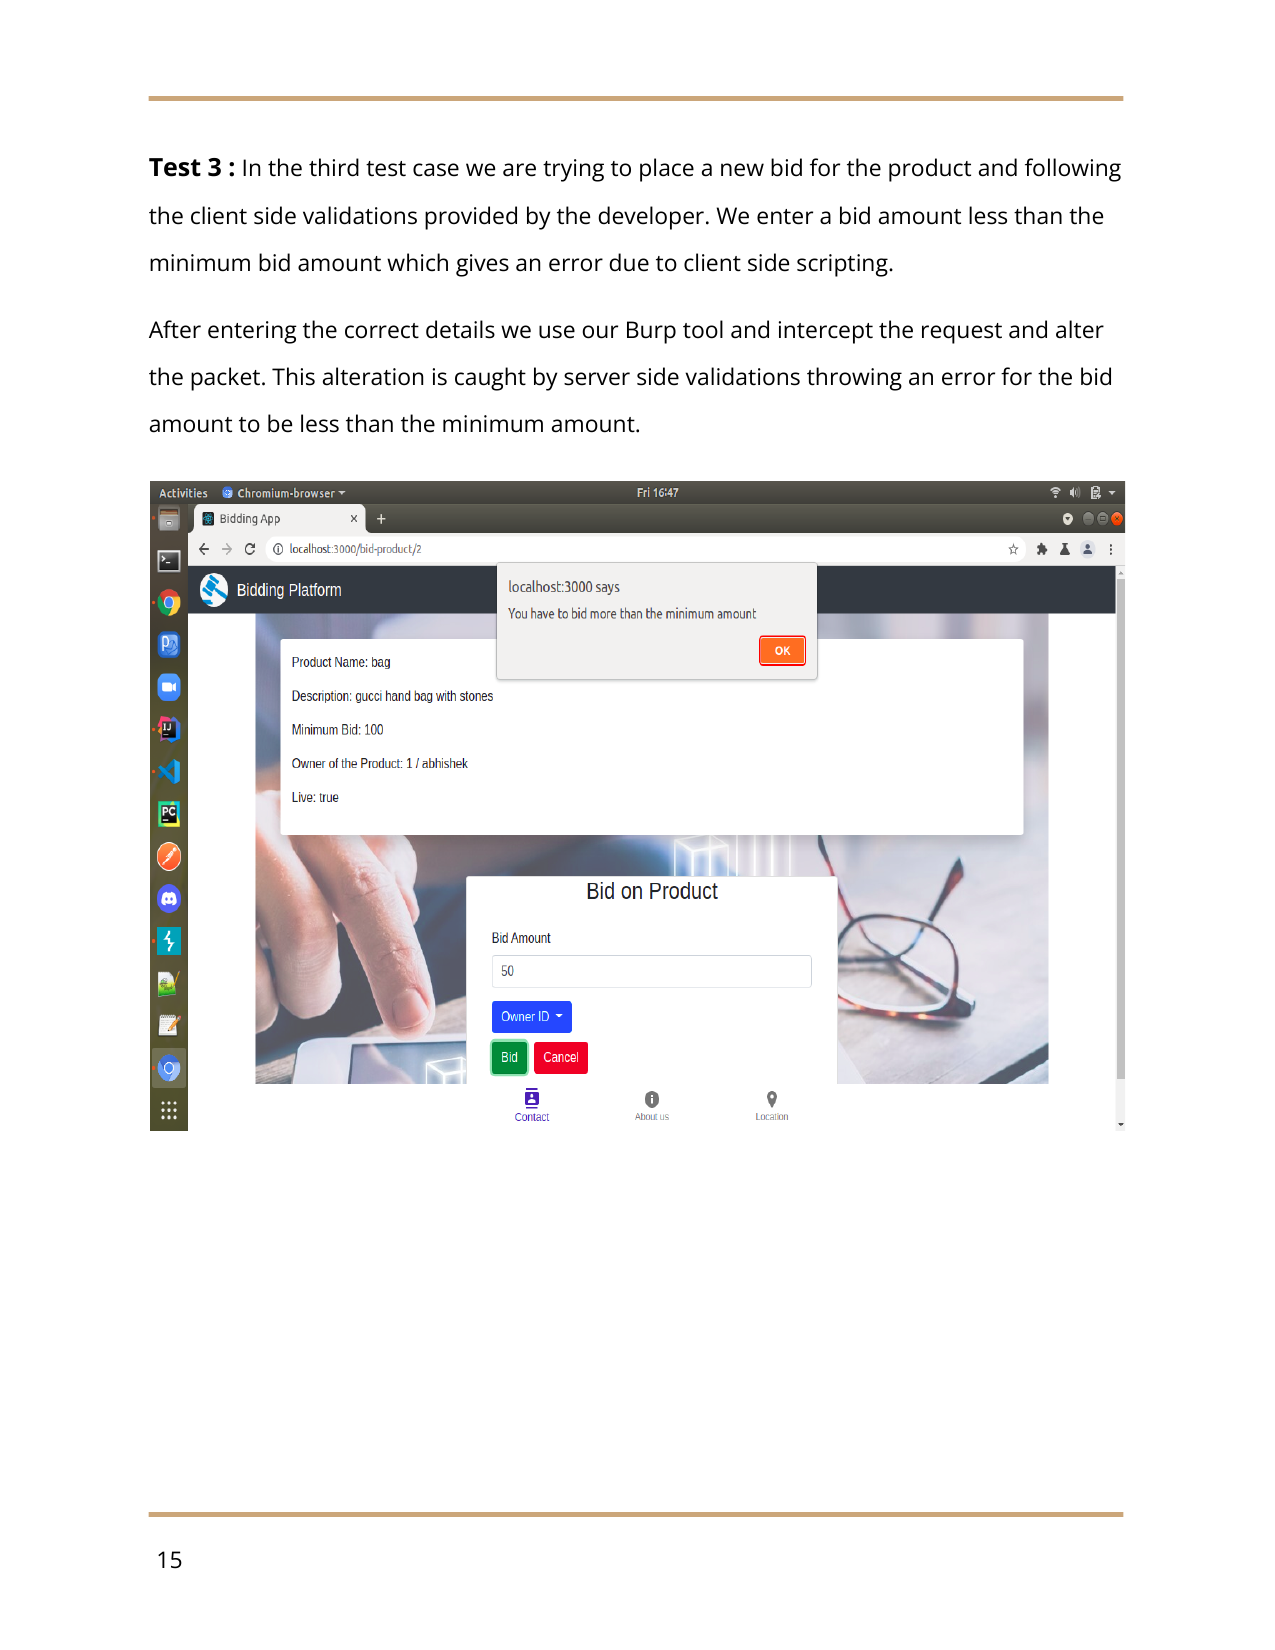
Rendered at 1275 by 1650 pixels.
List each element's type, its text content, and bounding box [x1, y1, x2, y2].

picture [150, 481, 1125, 1131]
picture [148, 1512, 1124, 1517]
text After entering the correct details we use our Burp tool and intercept the request and alter the packet. This alteration is caught by server side validations throwing an error for the bid amount to be less than the minimum amount. [148, 314, 1125, 439]
picture [148, 96, 1124, 101]
text Test 3 : In the third test case we are trying to place a new bid for the product and following the client side validations provided by the developer. We enter a bid amount less than the minimum bid amount which gives an error due to client side scripting. [148, 150, 1125, 278]
